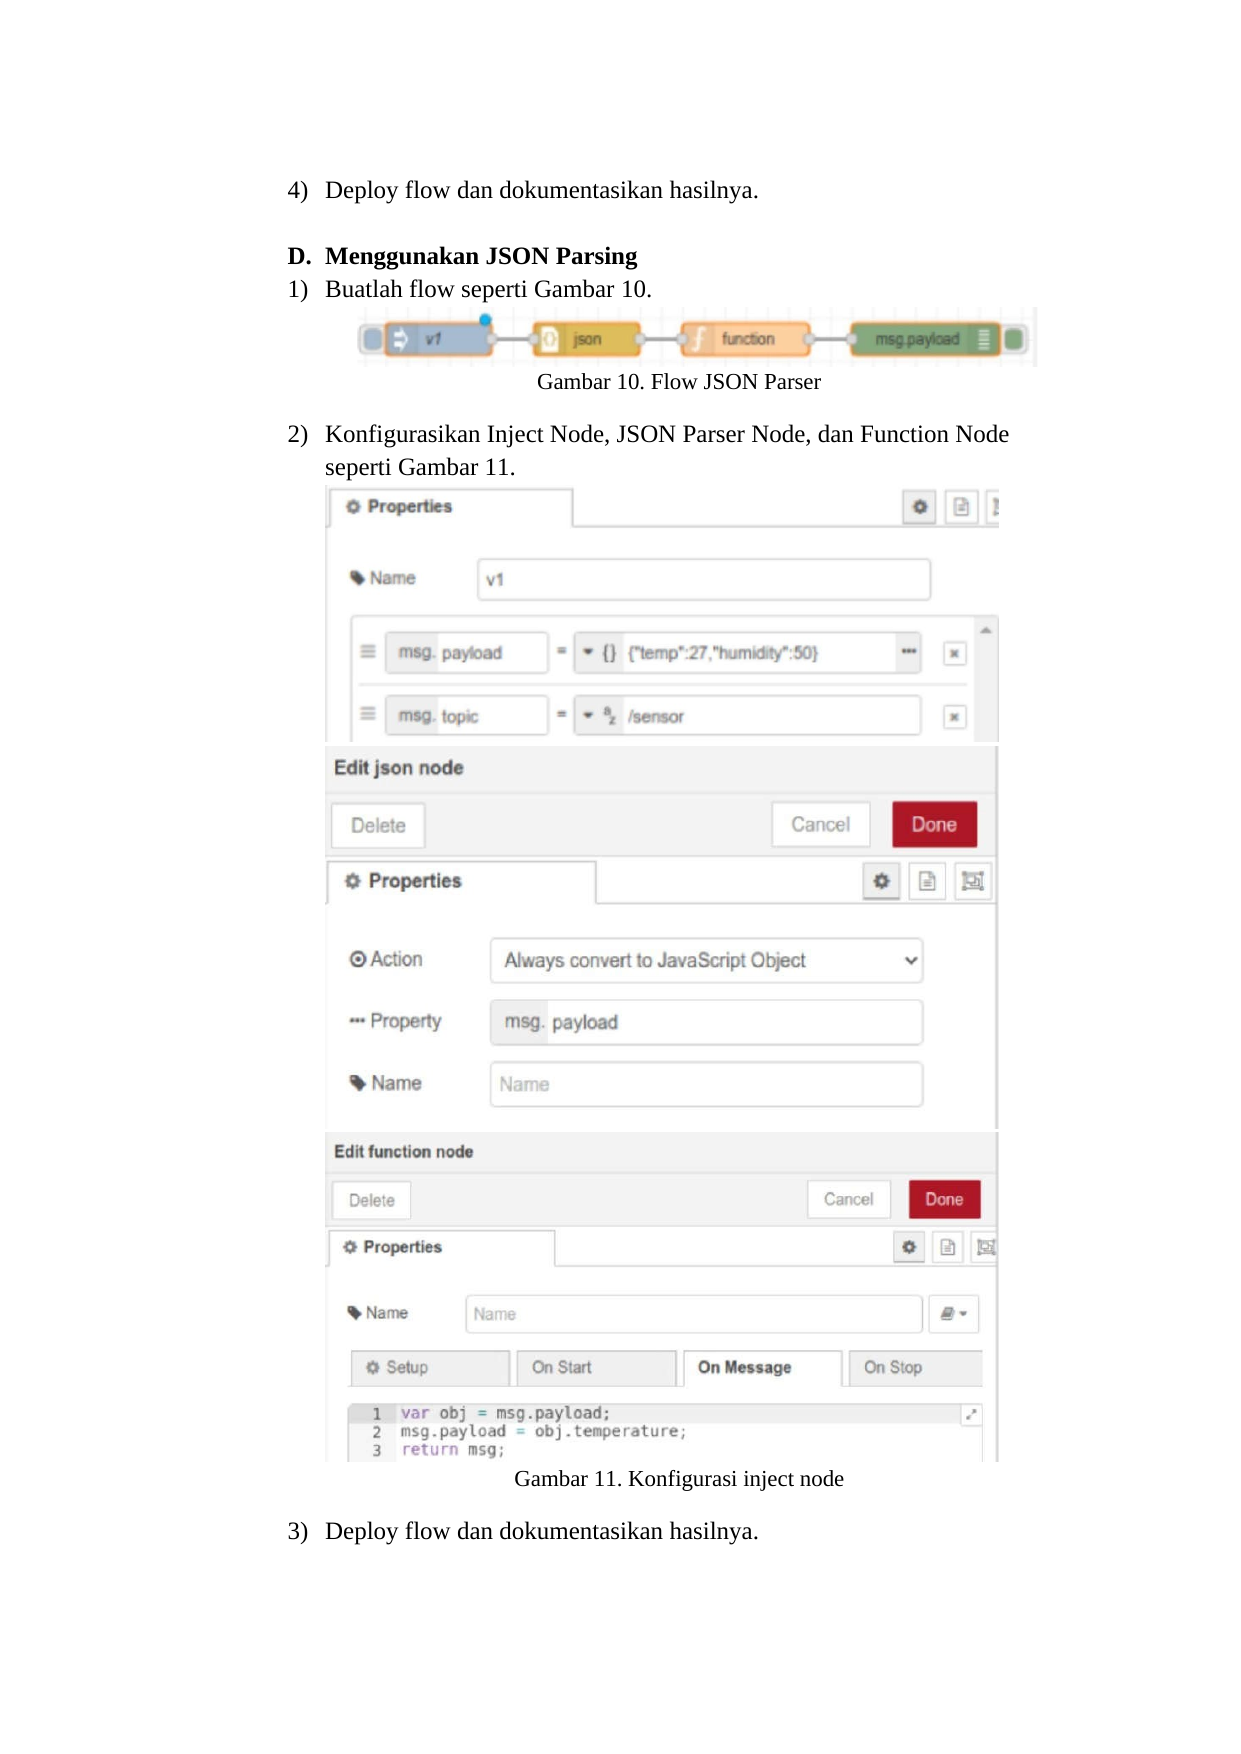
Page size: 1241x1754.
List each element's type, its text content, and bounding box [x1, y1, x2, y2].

list Konfigurasikan Inject Node, JSON Parser Node, dan Function Node seperti Gambar 11. [287, 419, 1063, 481]
picture [357, 307, 1038, 367]
list Buatlah flow seperti Gambar 10. [287, 274, 1113, 303]
picture [325, 485, 999, 742]
picture [325, 746, 999, 1129]
picture [325, 1132, 999, 1462]
list Deploy flow dan dokumentasikan hasilnya. [287, 175, 1113, 204]
subtitle Menggunakan JSON Parsing [287, 241, 1113, 270]
text Gambar 11. Konfigurasi inject node [284, 1465, 1074, 1491]
list Deploy flow dan dokumentasikan hasilnya. [287, 1516, 1113, 1545]
